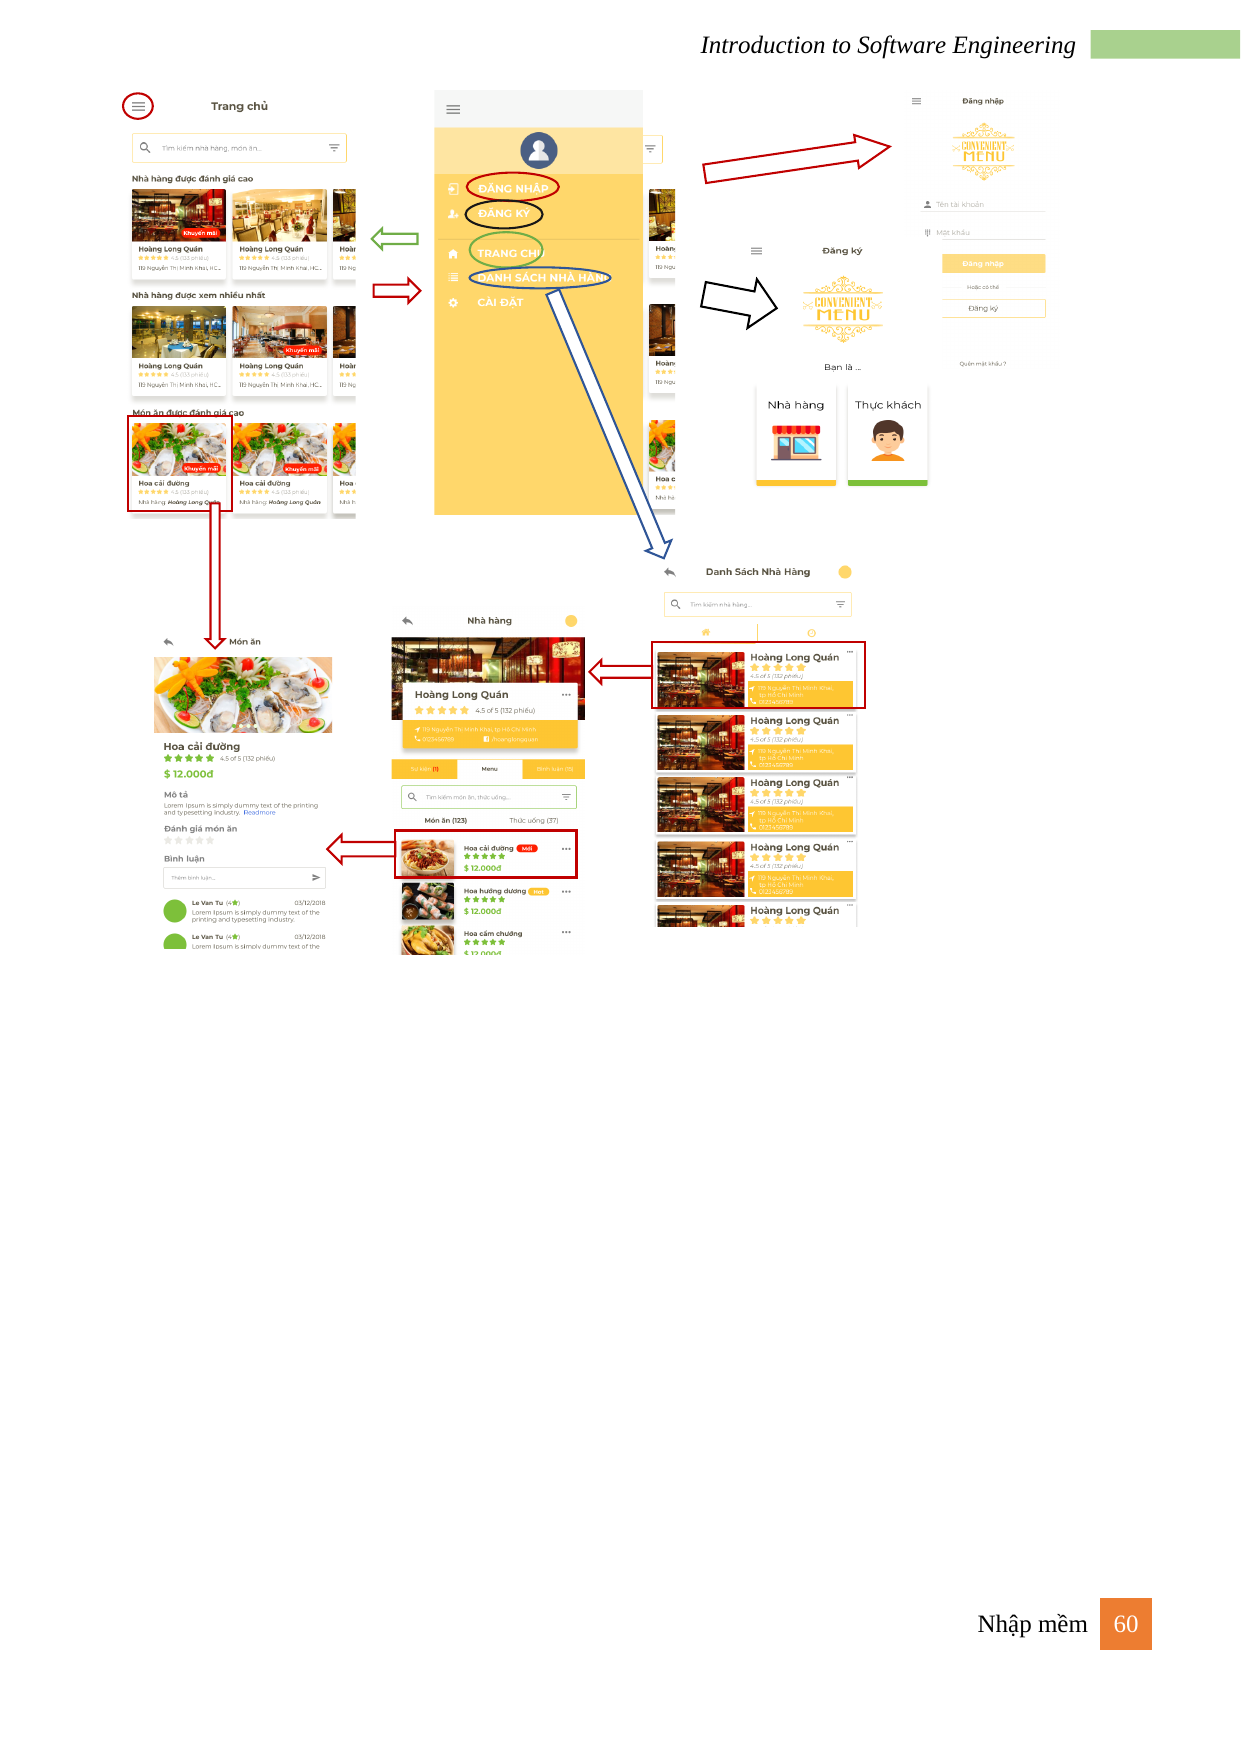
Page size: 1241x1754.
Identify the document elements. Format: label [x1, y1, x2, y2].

picture [129, 417, 231, 510]
picture [434, 90, 675, 515]
picture [118, 89, 356, 517]
picture [652, 90, 1060, 641]
picture [396, 832, 575, 876]
picture [652, 709, 859, 926]
picture [153, 628, 332, 948]
picture [472, 269, 608, 287]
picture [471, 234, 541, 266]
picture [391, 606, 585, 954]
picture [653, 643, 859, 707]
